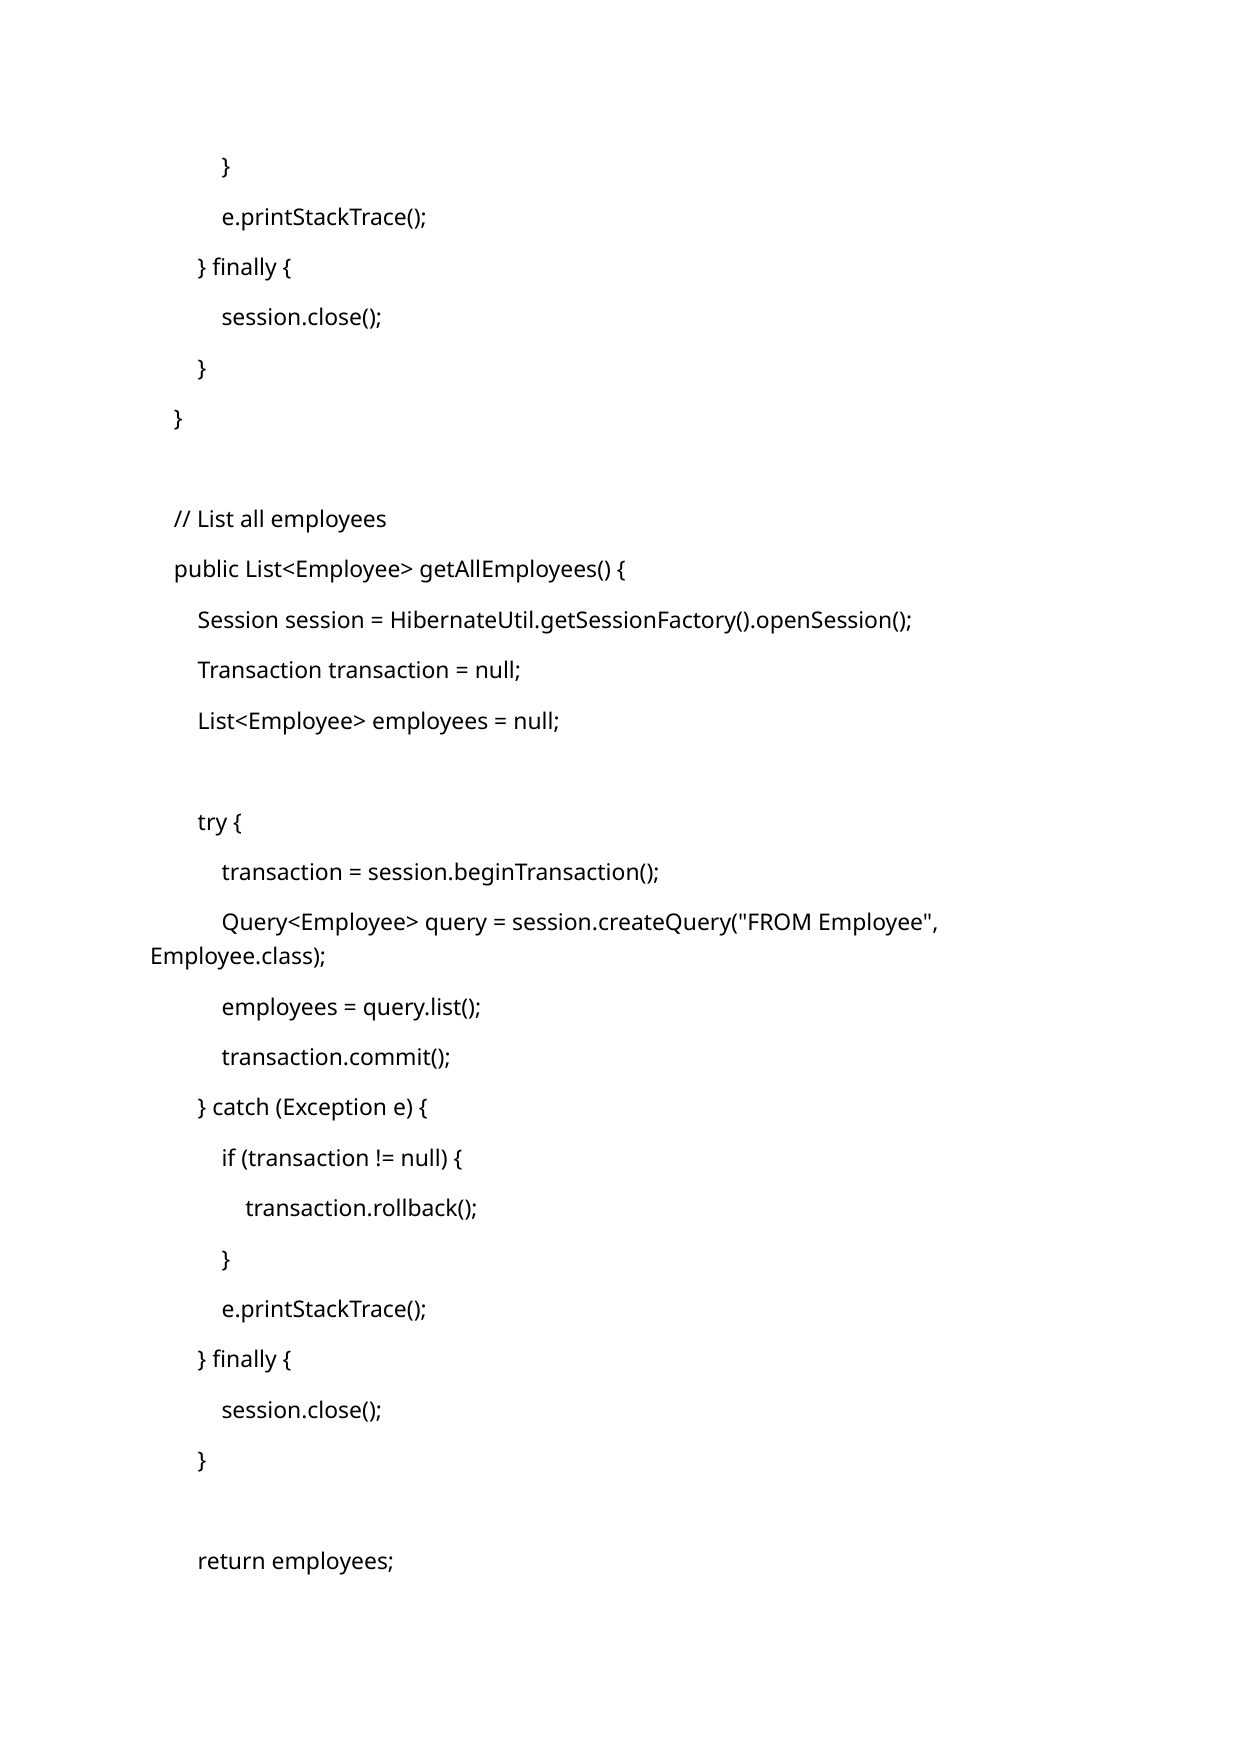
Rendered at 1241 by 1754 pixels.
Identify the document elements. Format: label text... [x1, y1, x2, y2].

text } catch (Exception e) { [150, 1091, 1090, 1122]
text transaction.commit(); [150, 1041, 1090, 1072]
text session.close(); [150, 1394, 1090, 1425]
text Session session = HibernateUtil.getSessionFactory().openSession(); [150, 604, 1090, 635]
text transaction = session.beginTransaction(); [150, 856, 1090, 887]
text public List<Employee> getAllEmployees() { [150, 553, 1090, 584]
text } [150, 1444, 1090, 1475]
text List<Employee> employees = null; [150, 704, 1090, 736]
text } [150, 150, 1090, 181]
text employees = query.list(); [150, 990, 1090, 1022]
text e.printStackTrace(); [150, 1293, 1090, 1324]
text if (transaction != null) { [150, 1142, 1090, 1173]
text // List all employees [150, 503, 1090, 534]
text e.printStackTrace(); [150, 200, 1090, 232]
text Transaction transaction = null; [150, 654, 1090, 685]
text return employees; [150, 1545, 1090, 1576]
text } [150, 352, 1090, 383]
text try { [150, 805, 1090, 837]
text } finally { [150, 1343, 1090, 1374]
text } [150, 402, 1090, 433]
text Query<Employee> query = session.createQuery("FROM Employee", Employee.class); [150, 906, 1090, 971]
text transaction.rollback(); [150, 1192, 1090, 1223]
text } [150, 1242, 1090, 1274]
text session.close(); [150, 301, 1090, 332]
text } finally { [150, 251, 1090, 282]
